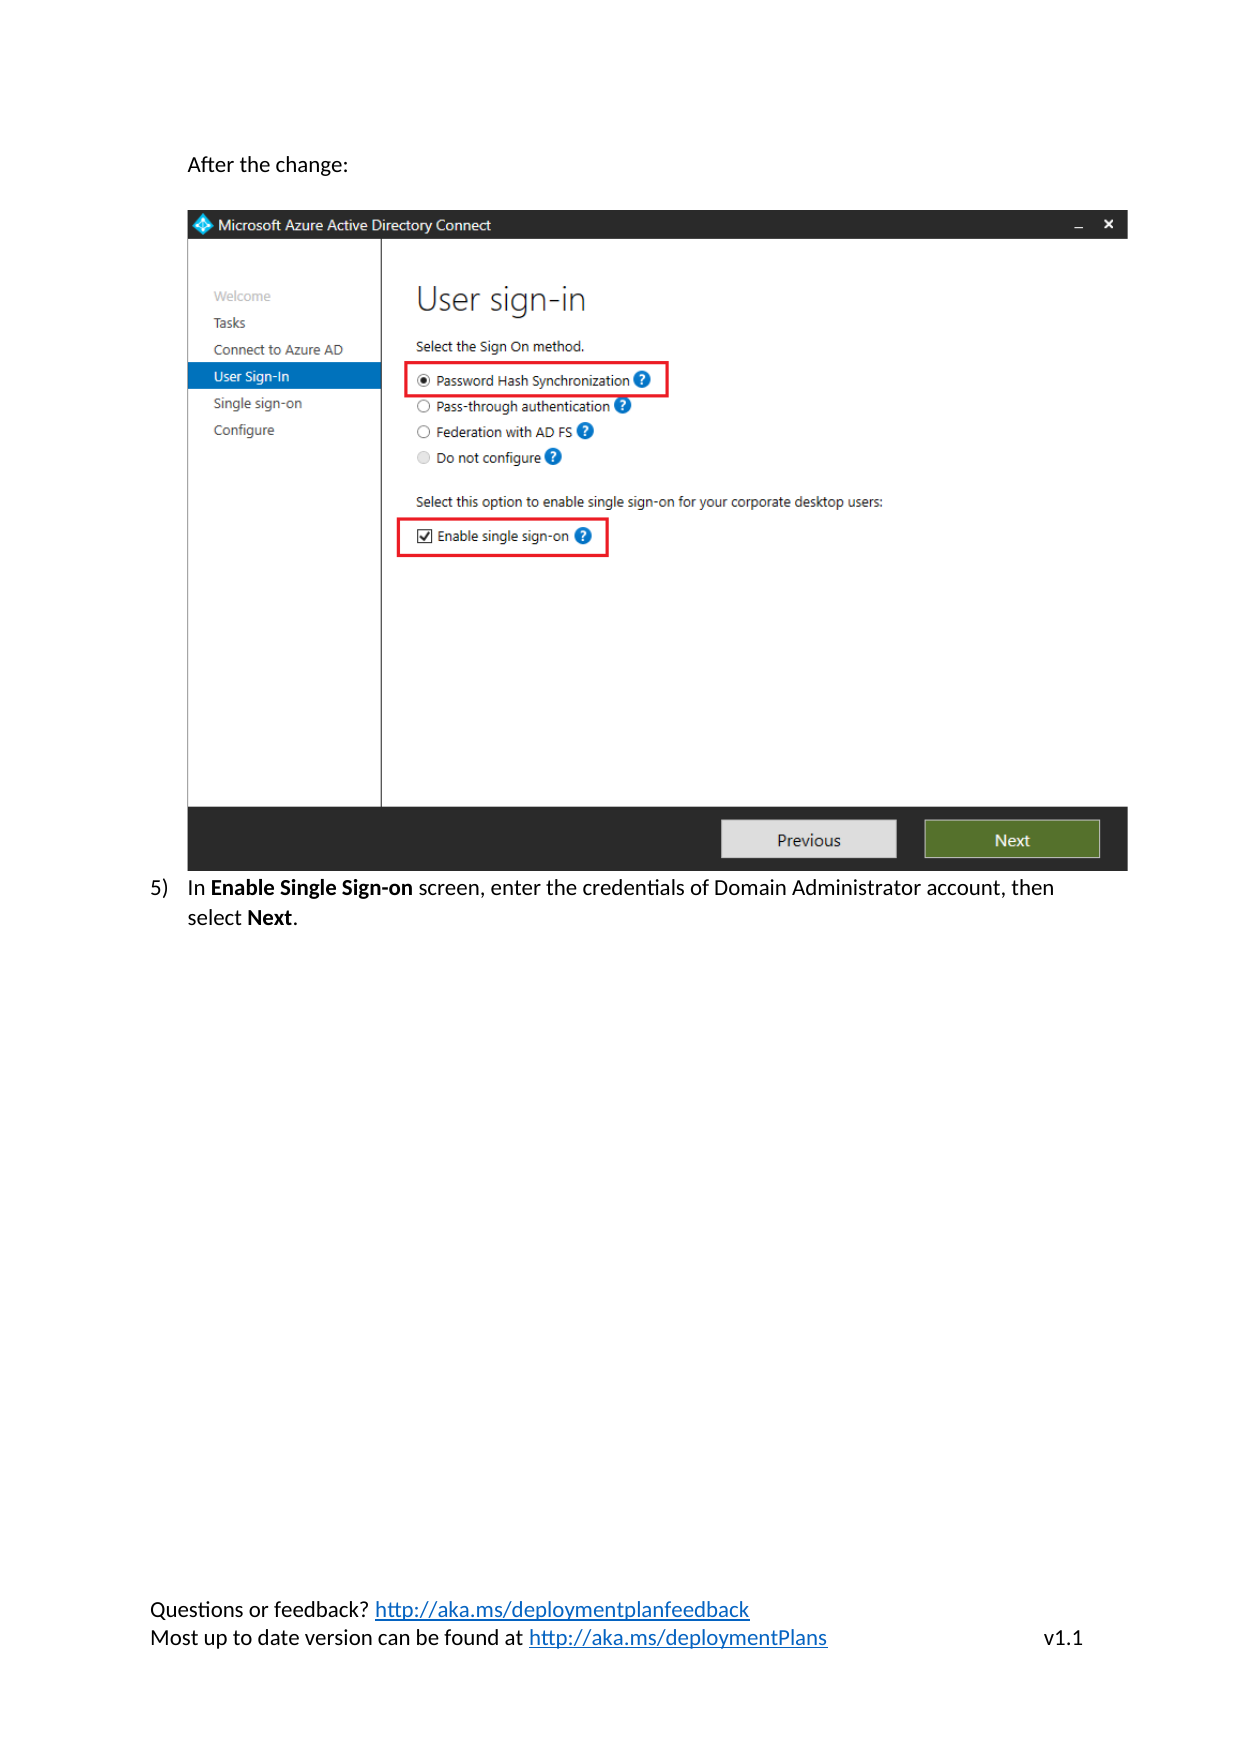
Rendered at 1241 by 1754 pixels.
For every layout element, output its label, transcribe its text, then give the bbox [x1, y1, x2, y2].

picture [187, 210, 1128, 871]
list In Enable Single Sign-on screen, enter the credentials of Domain Administrator account, then select Next. [150, 873, 1090, 931]
list After the change: [187, 150, 1090, 210]
